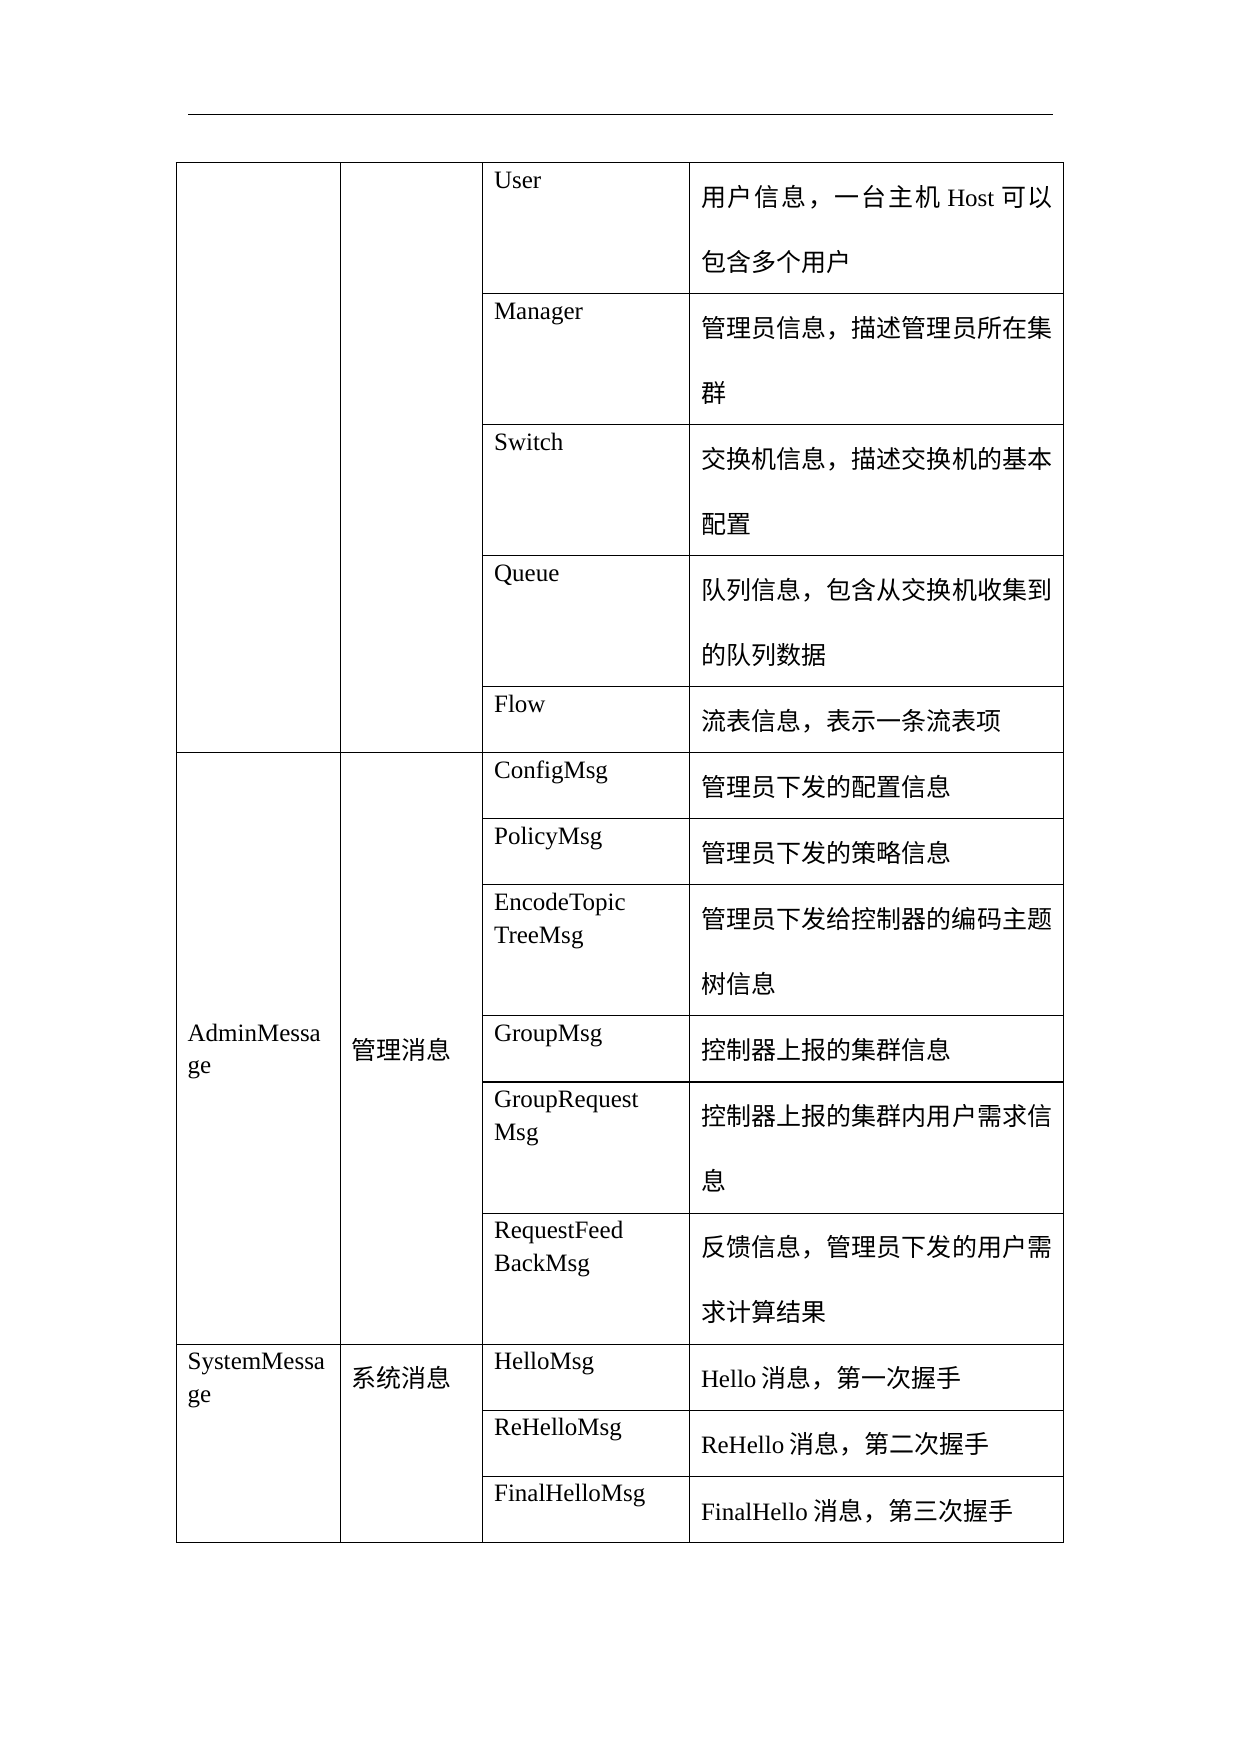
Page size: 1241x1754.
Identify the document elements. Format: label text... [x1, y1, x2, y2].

table_cell GroupMsg [483, 1016, 689, 1081]
table_cell 队列信息，包含从交换机收集到的队列数据 [690, 556, 1063, 686]
table_cell AdminMessage [177, 753, 340, 1343]
table_cell 用户信息，一台主机Host可以包含多个用户 [690, 163, 1063, 293]
table_cell 管理员下发的配置信息 [690, 753, 1063, 818]
table_cell 管理消息 [341, 753, 482, 1343]
table_cell Manager [483, 294, 689, 424]
table_cell 系统消息 [341, 1345, 482, 1542]
table_cell 反馈信息，管理员下发的用户需求计算结果 [690, 1214, 1063, 1343]
table_cell RequestFeed BackMsg [483, 1214, 689, 1343]
table_cell 控制器上报的集群信息 [690, 1016, 1063, 1081]
table_cell Hello消息，第一次握手 [690, 1345, 1063, 1409]
table_cell 流表信息，表示一条流表项 [690, 687, 1063, 752]
table_cell ReHelloMsg [483, 1411, 689, 1476]
table_cell ReHello消息，第二次握手 [690, 1411, 1063, 1476]
table_cell 交换机信息，描述交换机的基本配置 [690, 425, 1063, 555]
table_cell SystemMessage [177, 1345, 340, 1542]
table_cell Queue [483, 556, 689, 686]
table_cell GroupRequest Msg [483, 1083, 689, 1212]
table_cell 管理员信息，描述管理员所在集群 [690, 294, 1063, 424]
table_cell 控制器上报的集群内用户需求信息 [690, 1083, 1063, 1212]
table_cell User [483, 163, 689, 293]
table_cell FinalHello消息，第三次握手 [690, 1477, 1063, 1542]
table_cell 管理员下发的策略信息 [690, 819, 1063, 884]
table_cell 管理员下发给控制器的编码主题树信息 [690, 885, 1063, 1015]
table_cell HelloMsg [483, 1345, 689, 1409]
table_cell FinalHelloMsg [483, 1477, 689, 1542]
table_cell Flow [483, 687, 689, 752]
table_cell EncodeTopic TreeMsg [483, 885, 689, 1015]
table_cell Switch [483, 425, 689, 555]
table_cell ConfigMsg [483, 753, 689, 818]
table_cell PolicyMsg [483, 819, 689, 884]
